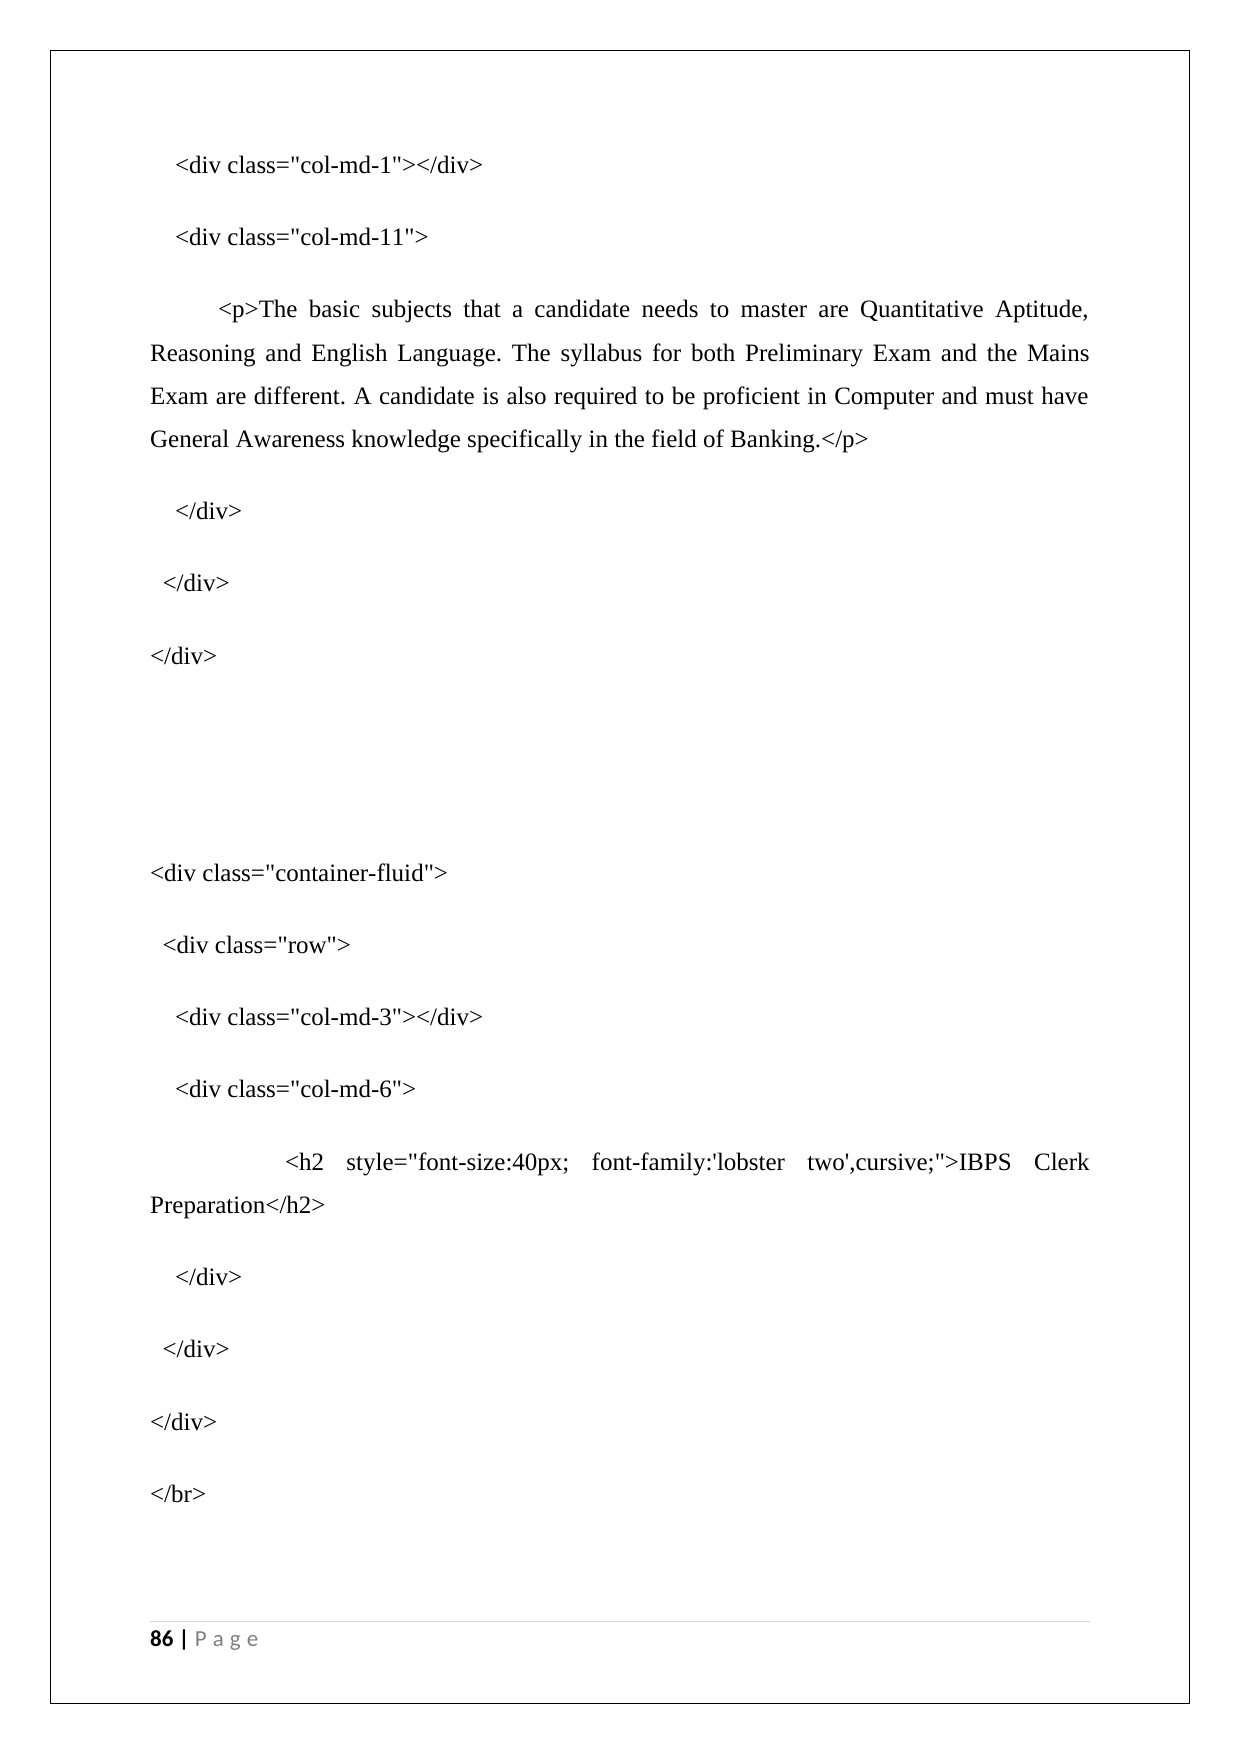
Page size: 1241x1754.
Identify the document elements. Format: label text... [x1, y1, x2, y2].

text </div> [150, 1407, 1090, 1436]
text <p>The basic subjects that a candidate needs to master are Quantitative Aptitude, Reasoning and English Language. The syllabus for both Preliminary Exam and the Mains Exam are different. A candidate is also required to be proficient in Computer and must have General Awareness knowledge specifically in the field of Banking.</p> [150, 294, 1090, 453]
text </div> [150, 496, 1090, 525]
text </div> [150, 641, 1090, 669]
text </div> [150, 1262, 1090, 1291]
text <div class="col-md-3"></div> [150, 1002, 1090, 1031]
text <div class="col-md-6"> [150, 1074, 1090, 1103]
text </br> [150, 1479, 1090, 1508]
text </div> [150, 1334, 1090, 1363]
text <div class="col-md-11"> [150, 222, 1090, 251]
text <h2 style="font-size:40px; font-family:'lobster two',cursive;">IBPS Clerk Preparation</h2> [150, 1147, 1090, 1219]
text <div class="row"> [150, 930, 1090, 959]
text <div class="col-md-1"></div> [150, 150, 1090, 179]
text <div class="container-fluid"> [150, 858, 1090, 886]
text </div> [150, 568, 1090, 597]
